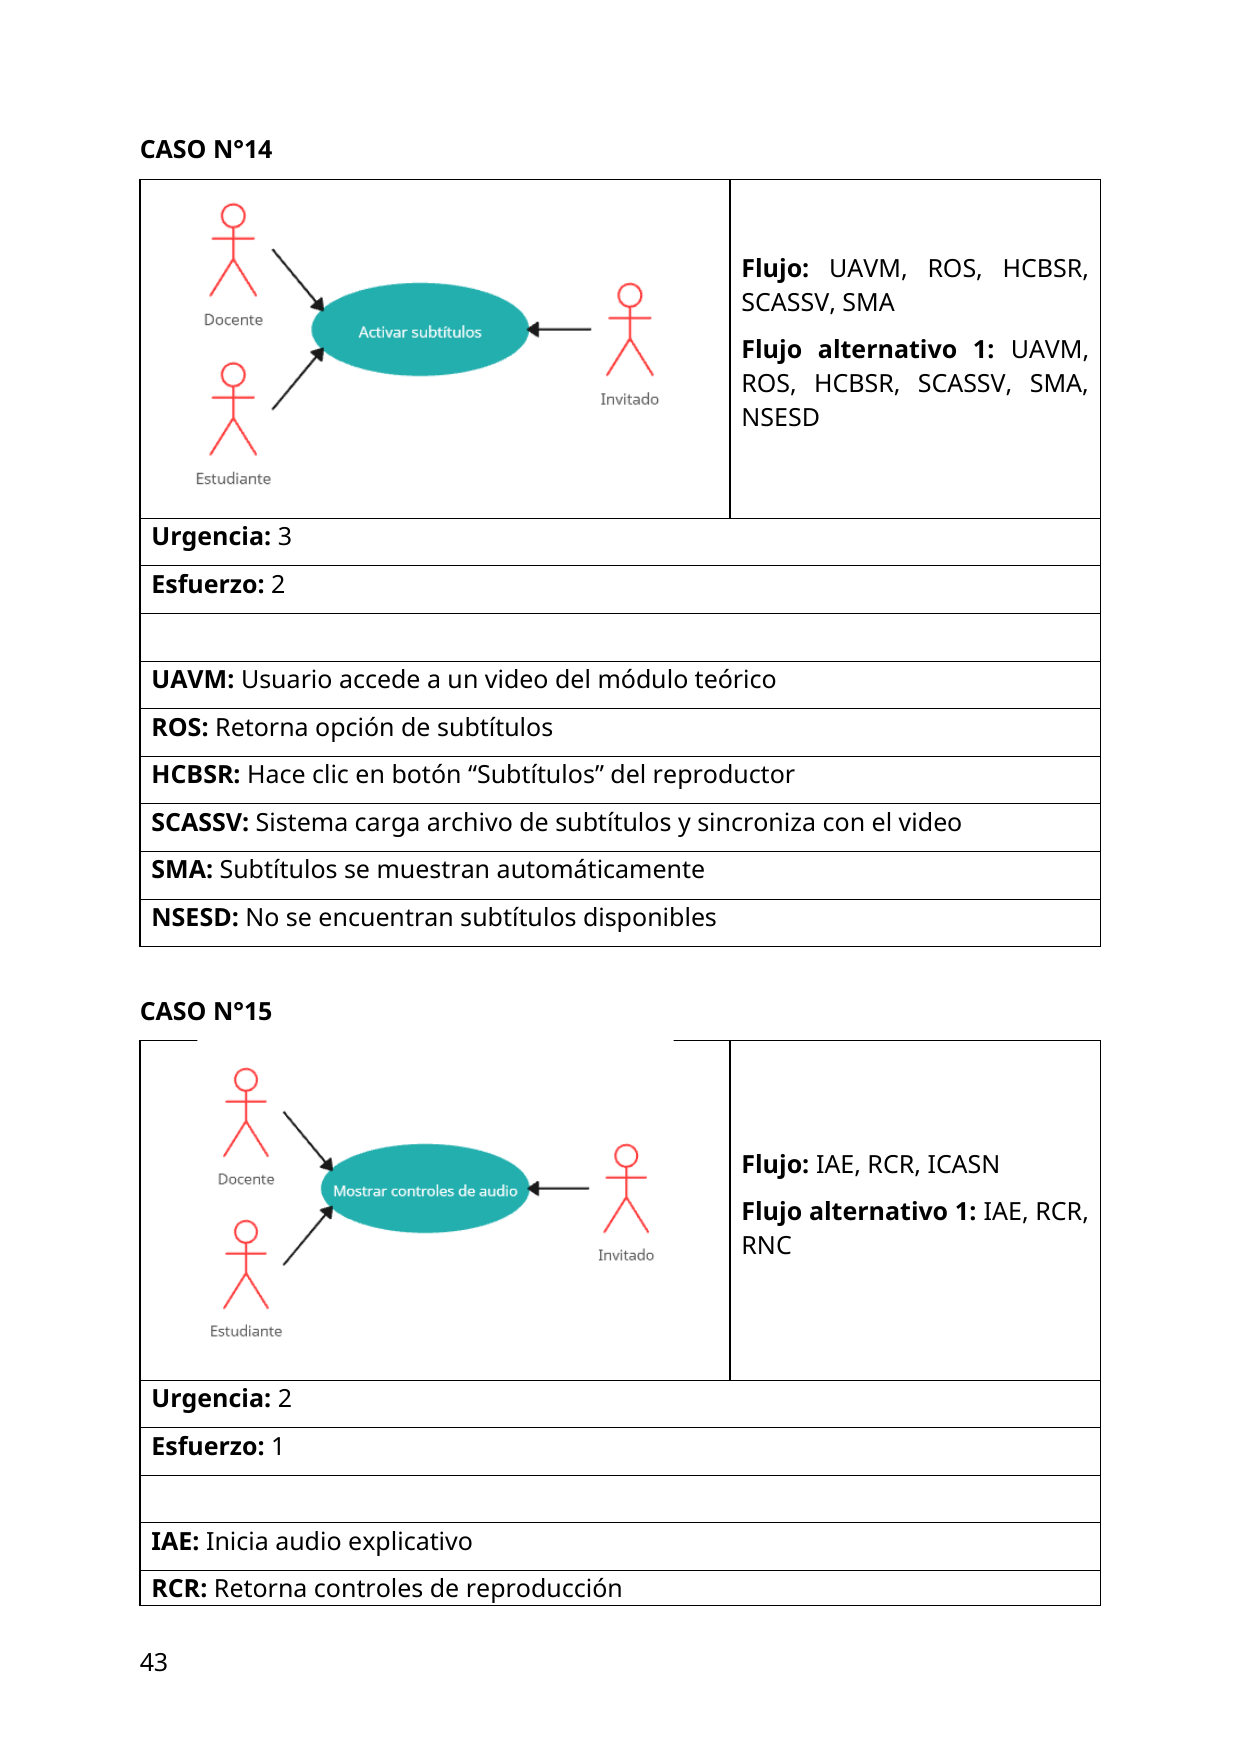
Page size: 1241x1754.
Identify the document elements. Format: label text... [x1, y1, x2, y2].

table_cell Urgencia: 2 [141, 1381, 1100, 1427]
table_cell SMA: Subtítulos se muestran automáticamente [141, 852, 1100, 898]
table_header [141, 180, 729, 518]
table_header Flujo: UAVM, ROS, HCBSR, SCASSV, SMA Flujo alternativo 1: UAVM, ROS, HCBSR, SCASSV, SMA, NSESD [731, 180, 1100, 518]
table_cell SCASSV: Sistema carga archivo de subtítulos y sincroniza con el video [141, 804, 1100, 851]
table_cell Urgencia: 3 [141, 519, 1100, 565]
table_cell NSESD: No se encuentran subtítulos disponibles [141, 900, 1100, 946]
table_cell Esfuerzo: 1 [141, 1428, 1100, 1475]
table_cell RCR: Retorna controles de reproducción [141, 1571, 1100, 1605]
table_cell [141, 614, 1100, 661]
table_cell UAVM: Usuario accede a un video del módulo teórico [141, 662, 1100, 708]
table_cell IAE: Inicia audio explicativo [141, 1523, 1100, 1570]
text CASO N°14 [139, 132, 1101, 166]
table_cell ROS: Retorna opción de subtítulos [141, 709, 1100, 756]
table_cell [141, 1476, 1100, 1522]
table_header [141, 1041, 729, 1379]
table_header Flujo: IAE, RCR, ICASN Flujo alternativo 1: IAE, RCR, RNC [731, 1041, 1100, 1379]
table_cell Esfuerzo: 2 [141, 566, 1100, 613]
text CASO N°15 [139, 994, 1101, 1028]
table_cell HCBSR: Hace clic en botón “Subtítulos” del reproductor [141, 757, 1100, 803]
picture [172, 181, 699, 499]
picture [197, 1040, 674, 1356]
